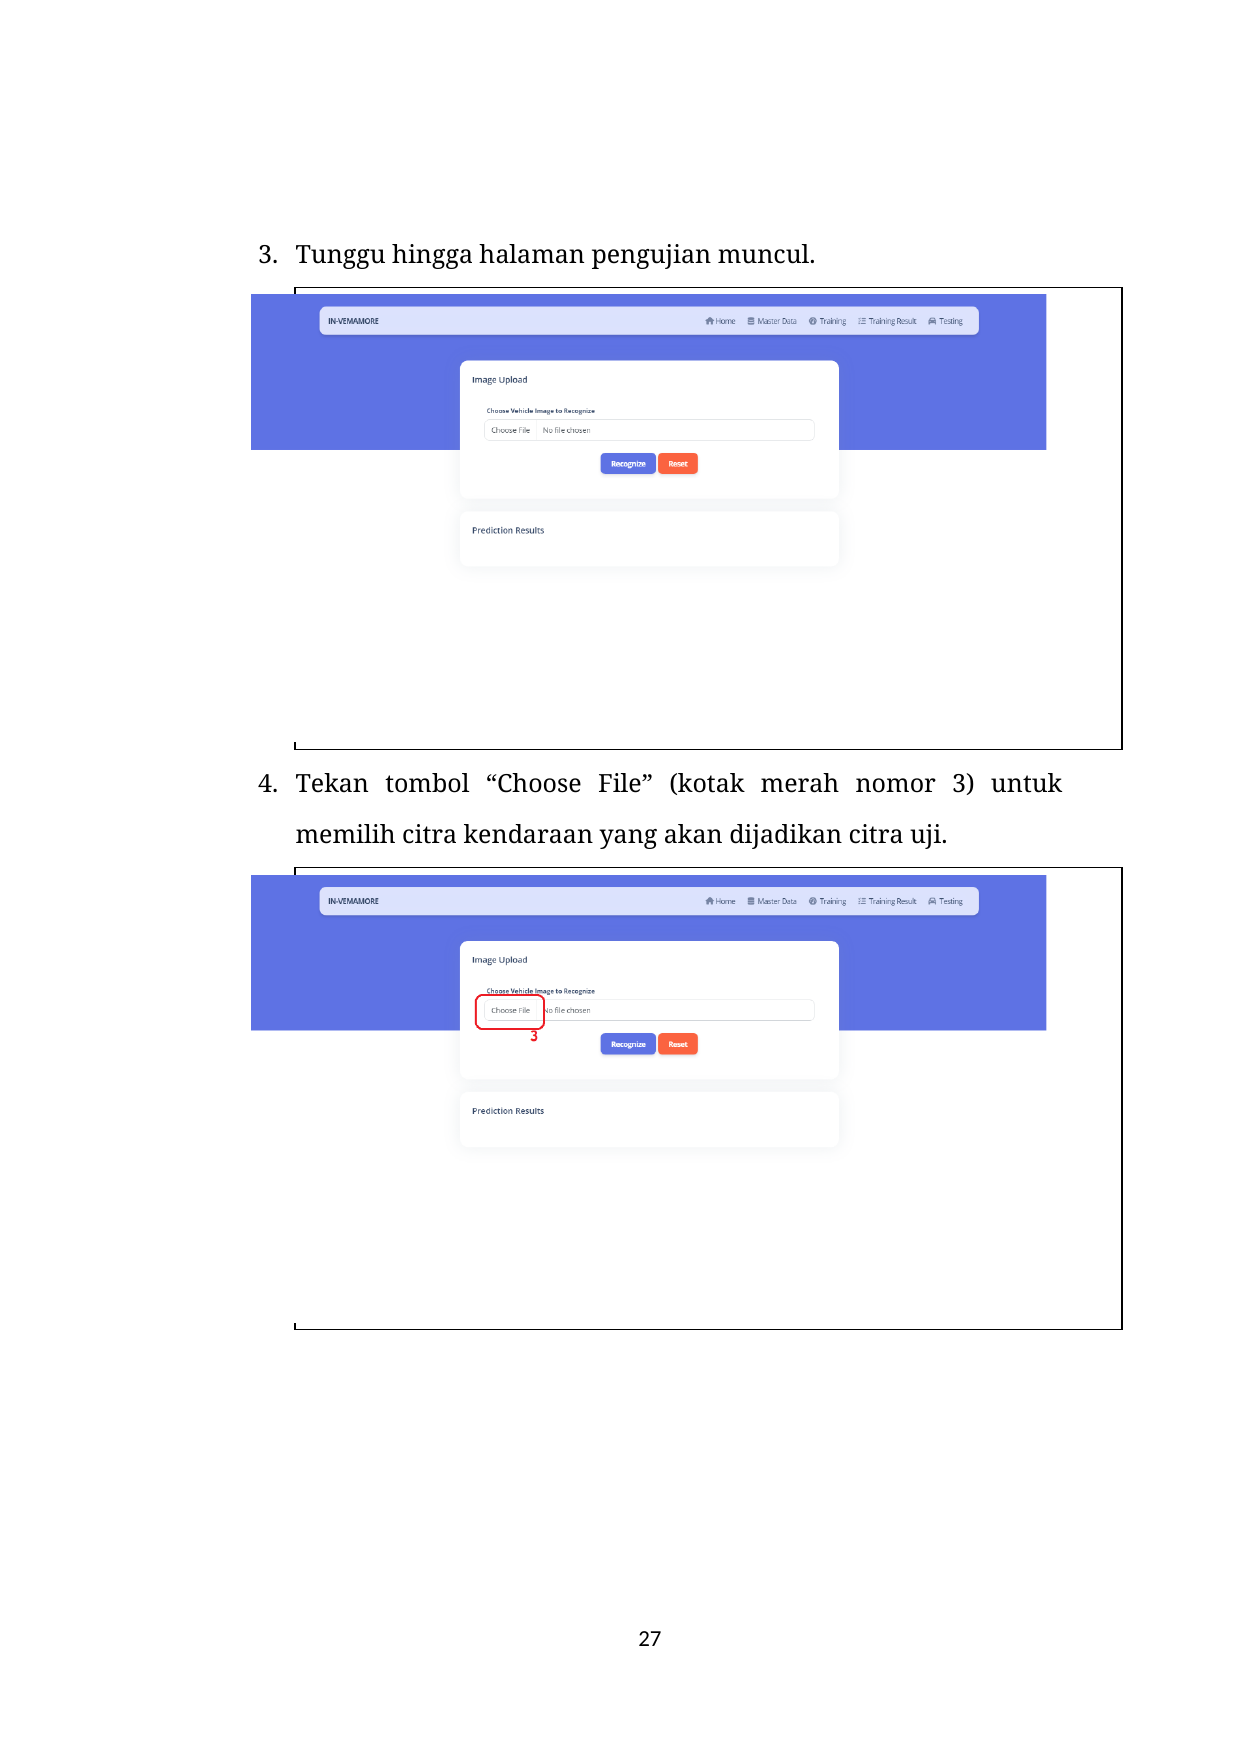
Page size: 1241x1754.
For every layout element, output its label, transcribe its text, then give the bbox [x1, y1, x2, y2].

picture [251, 294, 1047, 742]
list Tekan tombol “Choose File” (kotak merah nomor 3) untuk memilih citra kendaraan yang akan dijadikan citra uji. [258, 765, 1063, 850]
list Tunggu hingga halaman pengujian muncul. [258, 236, 1063, 270]
picture [251, 875, 1047, 1323]
